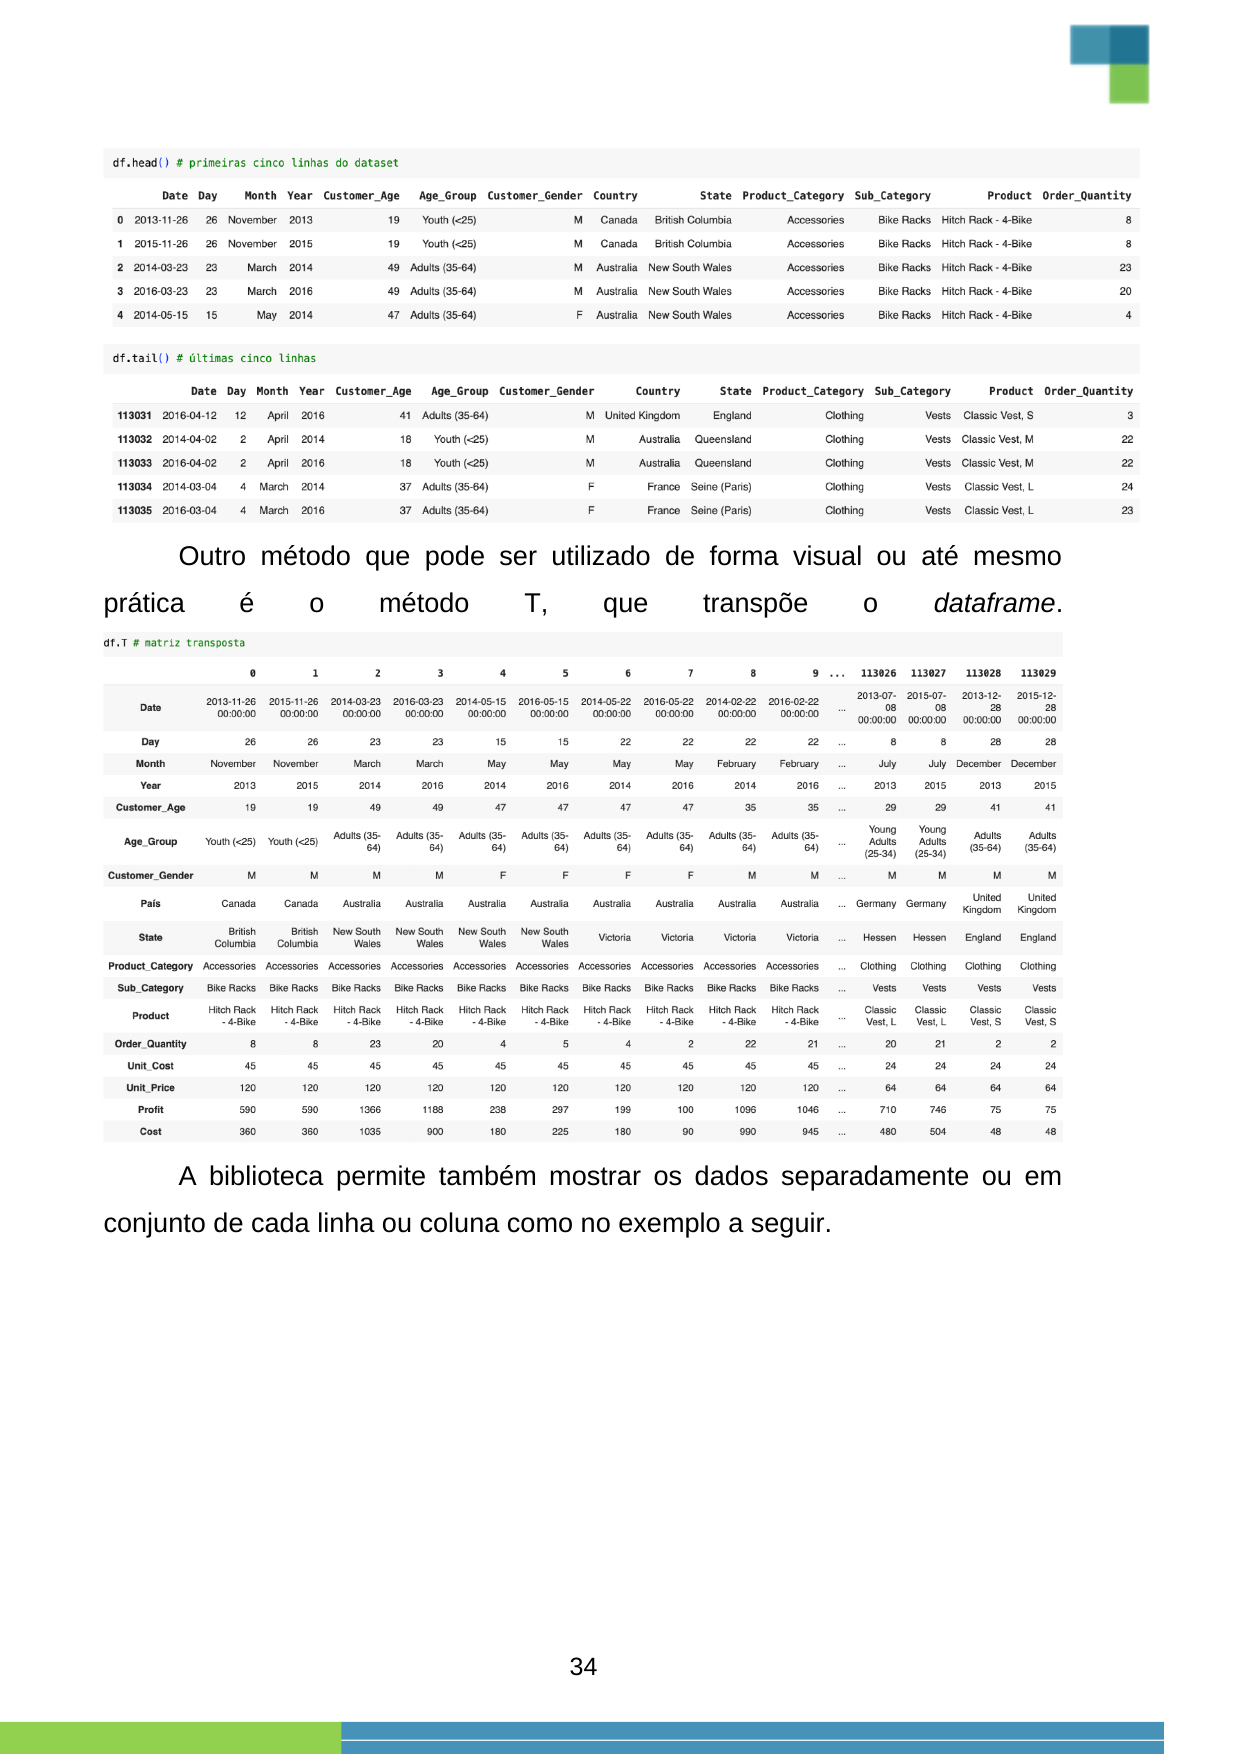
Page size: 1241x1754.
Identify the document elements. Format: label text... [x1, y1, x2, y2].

text A biblioteca permite também mostrar os dados separadamente ou em conjunto de cada linha ou coluna como no exemplo a seguir. [103, 1160, 1063, 1238]
picture [1066, 11, 1167, 124]
text Outro método que pode ser utilizado de forma visual ou até mesmo prática é o método T, que transpõe o dataframe. [103, 540, 1063, 632]
picture [103, 147, 1140, 526]
picture [103, 632, 1063, 1146]
